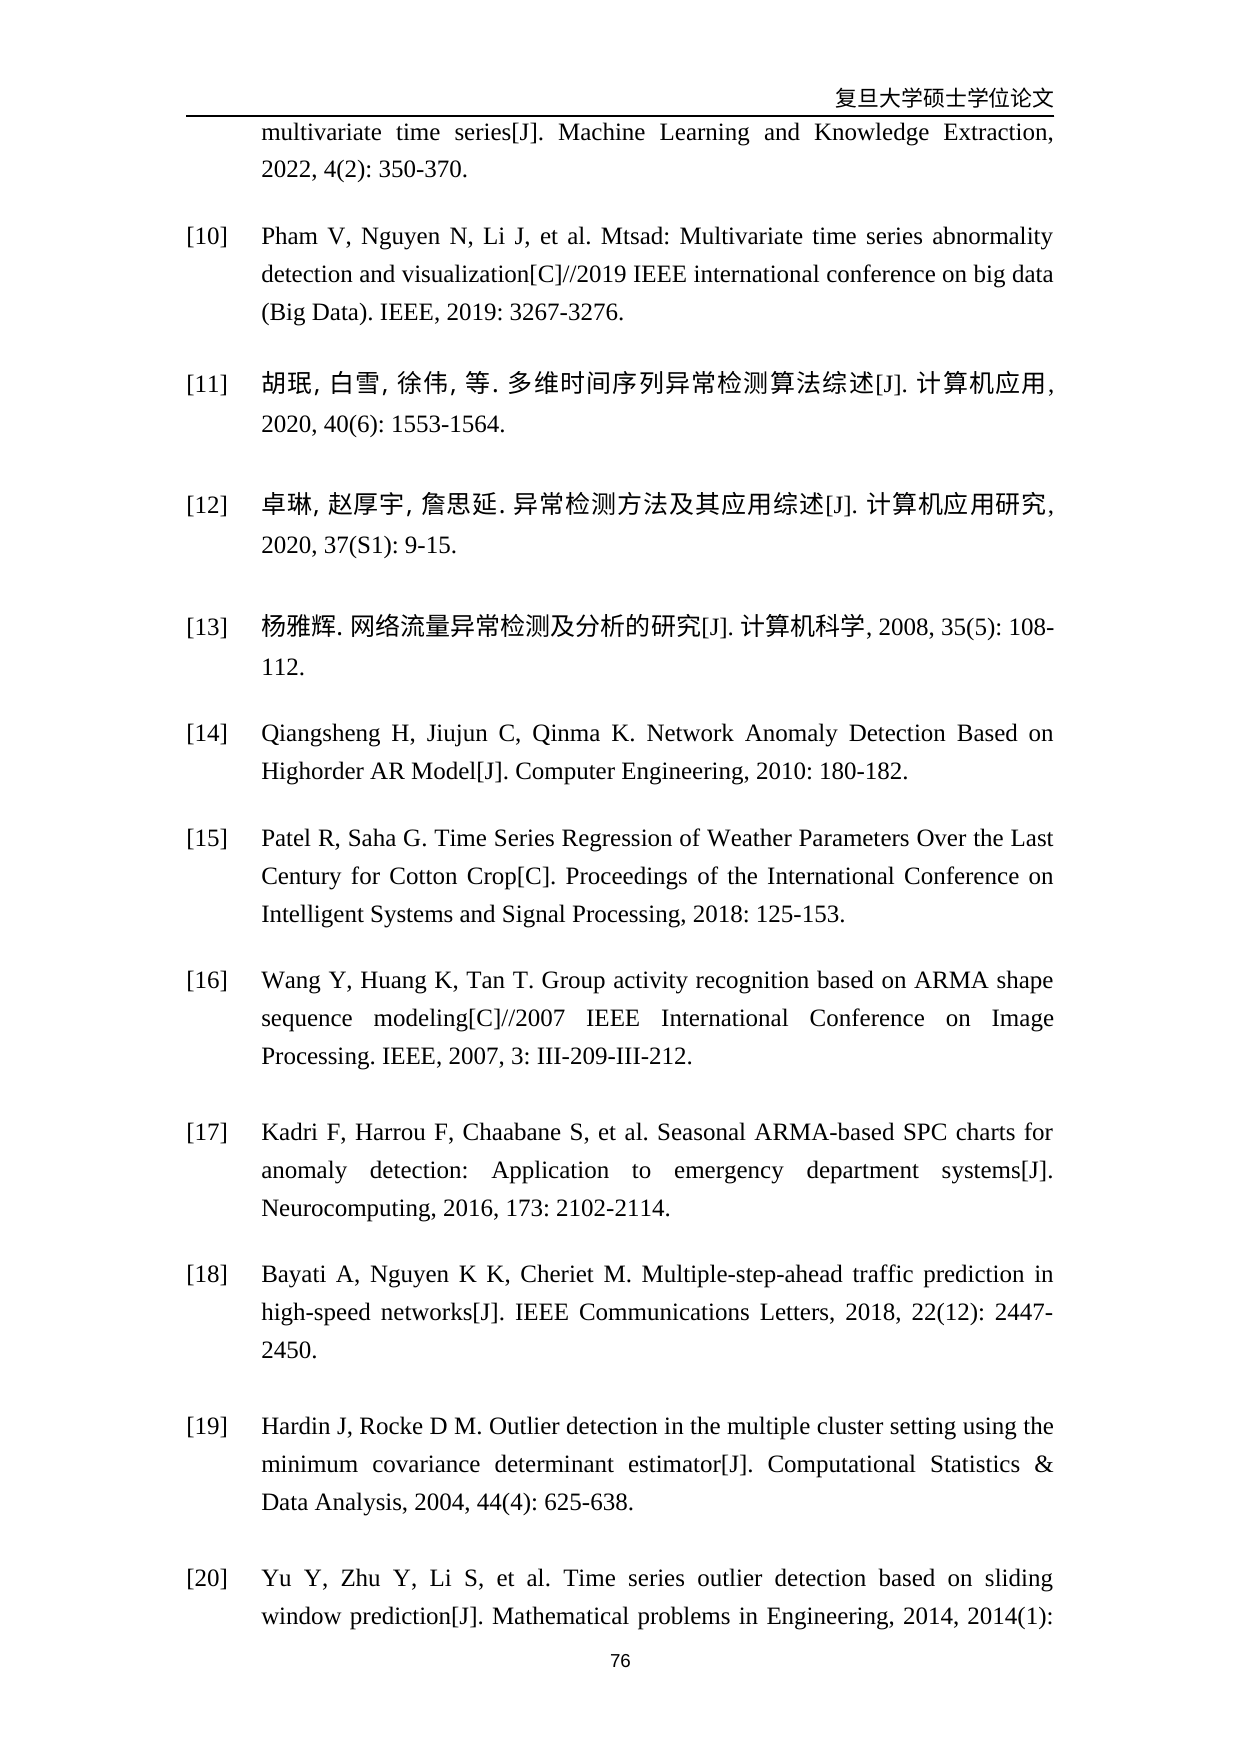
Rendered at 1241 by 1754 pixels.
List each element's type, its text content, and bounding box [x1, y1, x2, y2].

list Qiangsheng H, Jiujun C, Qinma K. Network Anomaly Detection Based on Highorder AR Model[J]. Computer Engineering, 2010: 180-182. [186, 718, 1054, 785]
list 卓琳, 赵厚宇, 詹思延. 异常检测方法及其应用综述[J]. 计算机应用研究, 2020, 37(S1): 9-15. [186, 485, 1054, 559]
list Pham V, Nguyen N, Li J, et al. Mtsad: Multivariate time series abnormality detection and visualization[C]//2019 IEEE international conference on big data (Big Data). IEEE, 2019: 3267-3276. [186, 221, 1054, 326]
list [186, 1563, 1054, 1629]
list Kadri F, Harrou F, Chaabane S, et al. Seasonal ARMA-based SPC charts for anomaly detection: Application to emergency department systems[J]. Neurocomputing, 2016, 173: 2102-2114. [186, 1117, 1054, 1222]
list Patel R, Saha G. Time Series Regression of Weather Parameters Over the Last Century for Cotton Crop[C]. Proceedings of the International Conference on Intelligent Systems and Signal Processing, 2018: 125-153. [186, 823, 1054, 927]
list 胡珉, 白雪, 徐伟, 等. 多维时间序列异常检测算法综述[J]. 计算机应用, 2020, 40(6): 1553-1564. [186, 364, 1054, 438]
list Hardin J, Rocke D M. Outlier detection in the multiple cluster setting using the minimum covariance determinant estimator[J]. Computational Statistics & Data Analysis, 2004, 44(4): 625-638. [186, 1411, 1054, 1516]
list Bayati A, Nguyen K K, Cheriet M. Multiple-step-ahead traffic prediction in high-speed networks[J]. IEEE Communications Letters, 2018, 22(12): 2447-2450. [186, 1259, 1054, 1364]
list Wang Y, Huang K, Tan T. Group activity recognition based on ARMA shape sequence modeling[C]//2007 IEEE International Conference on Image Processing. IEEE, 2007, 3: III-209-III-212. [186, 965, 1054, 1070]
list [186, 117, 1054, 183]
list 杨雅辉. 网络流量异常检测及分析的研究[J]. 计算机科学, 2008, 35(5): 108-112. [186, 606, 1054, 680]
